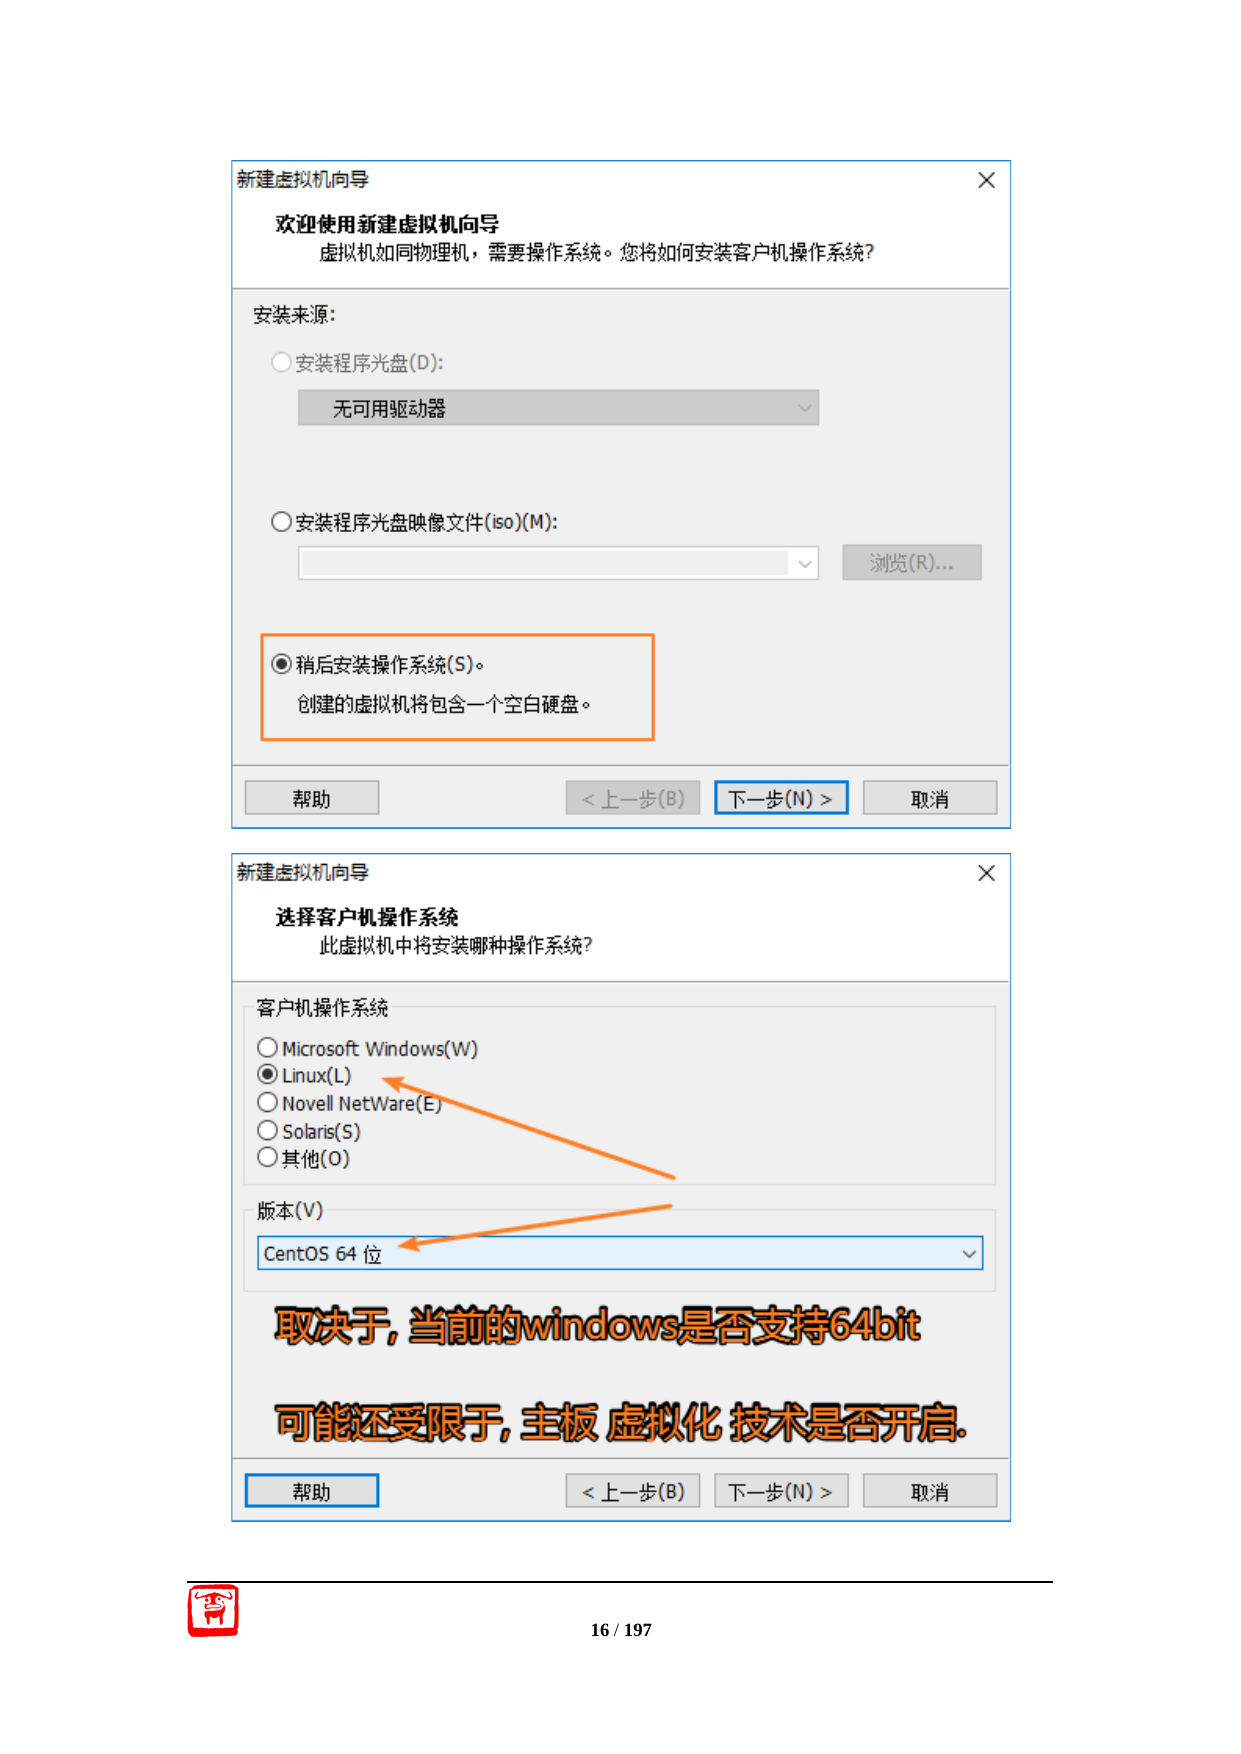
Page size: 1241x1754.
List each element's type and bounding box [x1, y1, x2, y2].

picture [187, 1584, 239, 1637]
picture [231, 160, 1012, 829]
picture [231, 853, 1012, 1522]
